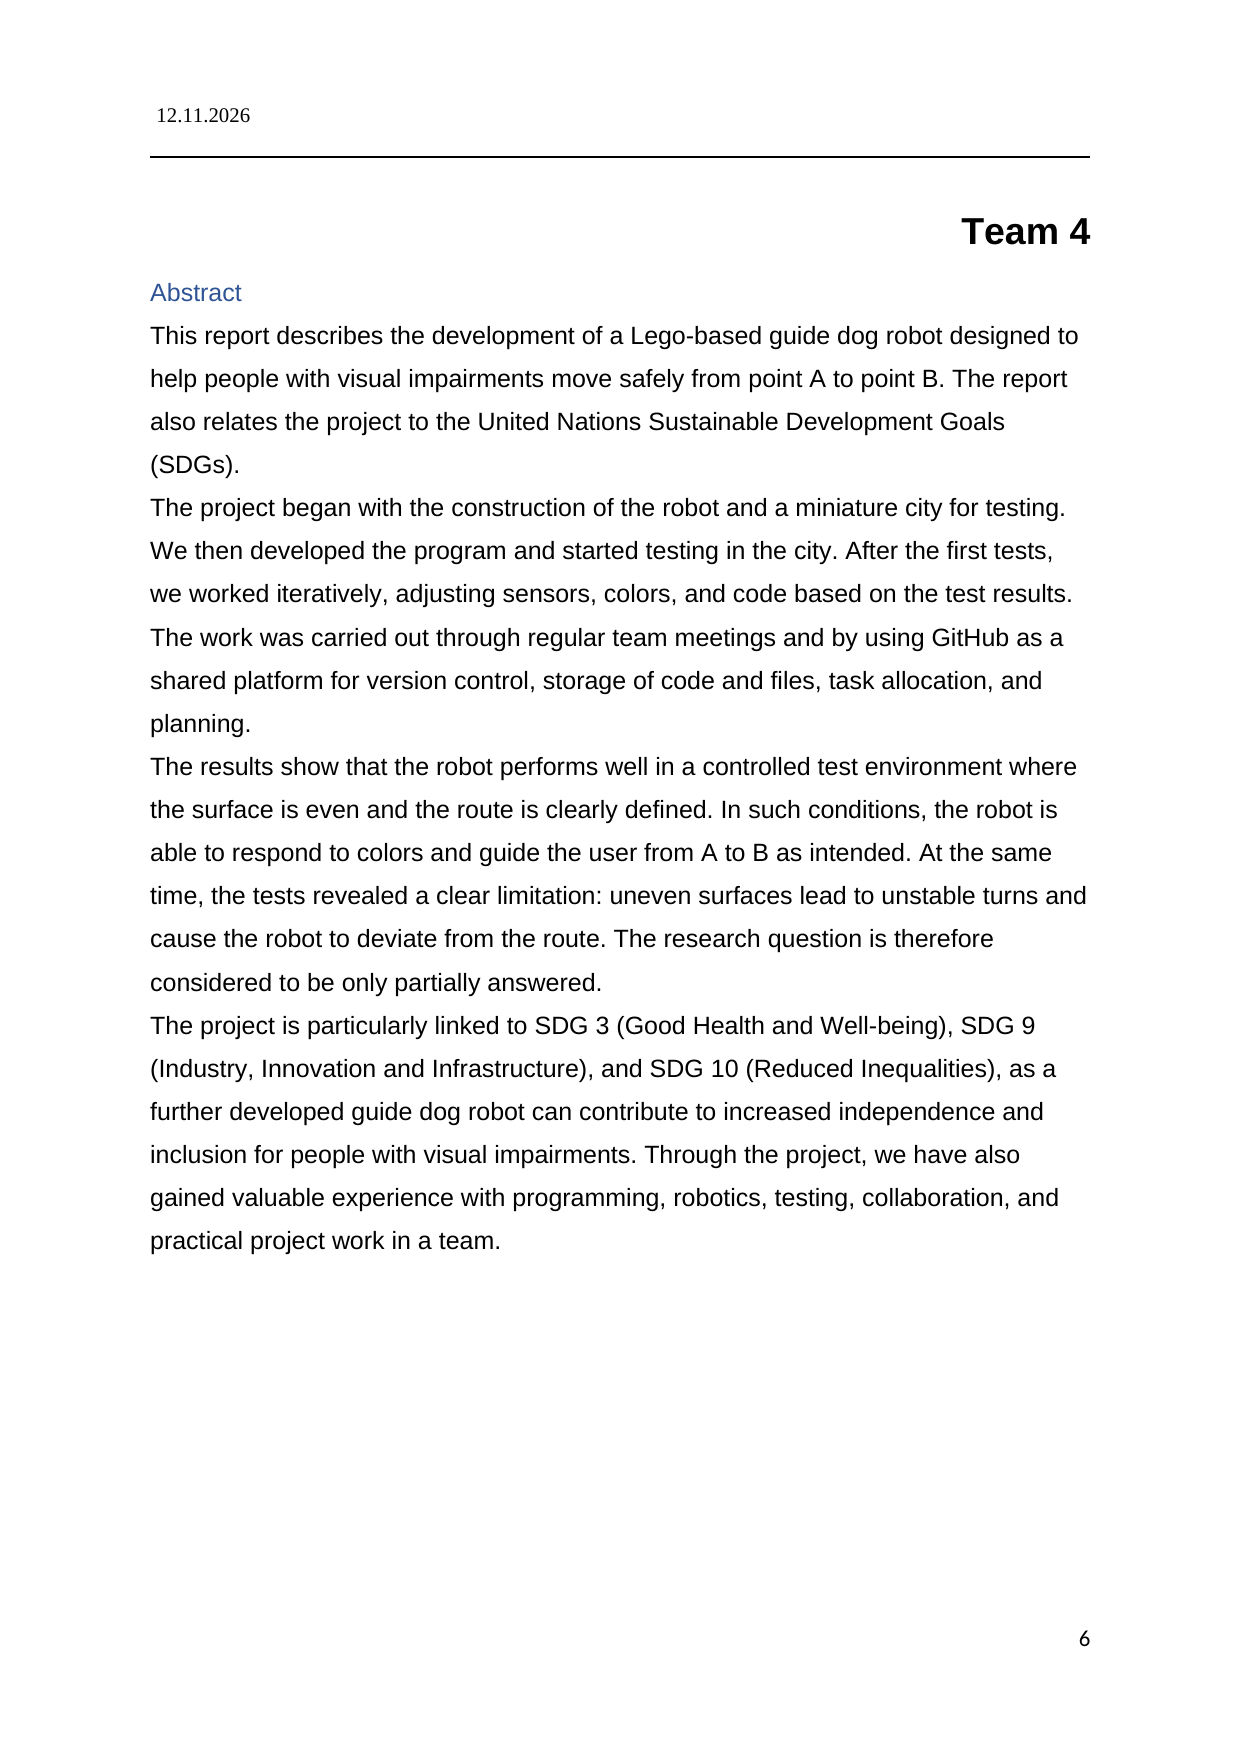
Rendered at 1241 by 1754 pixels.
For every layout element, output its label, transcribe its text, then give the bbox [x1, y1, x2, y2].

text This report describes the development of a Lego-based guide dog robot designed to help people with visual impairments move safely from point A to point B. The report also relates the project to the United Nations Sustainable Development Goals (SDGs). The project began with the construction of the robot and a miniature city for testing. We then developed the program and started testing in the city. After the first tests, we worked iteratively, adjusting sensors, colors, and code based on the test results. The work was carried out through regular team meetings and by using GitHub as a shared platform for version control, storage of code and files, task allocation, and planning. The results show that the robot performs well in a controlled test environment where the surface is even and the route is clearly defined. In such conditions, the robot is able to respond to colors and guide the user from A to B as intended. At the same time, the tests revealed a clear limitation: uneven surfaces lead to unstable turns and cause the robot to deviate from the route. The research question is therefore considered to be only partially answered. The project is particularly linked to SDG 3 (Good Health and Well-being), SDG 9 (Industry, Innovation and Infrastructure), and SDG 10 (Reduced Inequalities), as a further developed guide dog robot can contribute to increased independence and inclusion for people with visual impairments. Through the project, we have also gained valuable experience with programming, robotics, testing, collaboration, and practical project work in a team. [150, 321, 1090, 1255]
subtitle Abstract [150, 277, 1090, 306]
